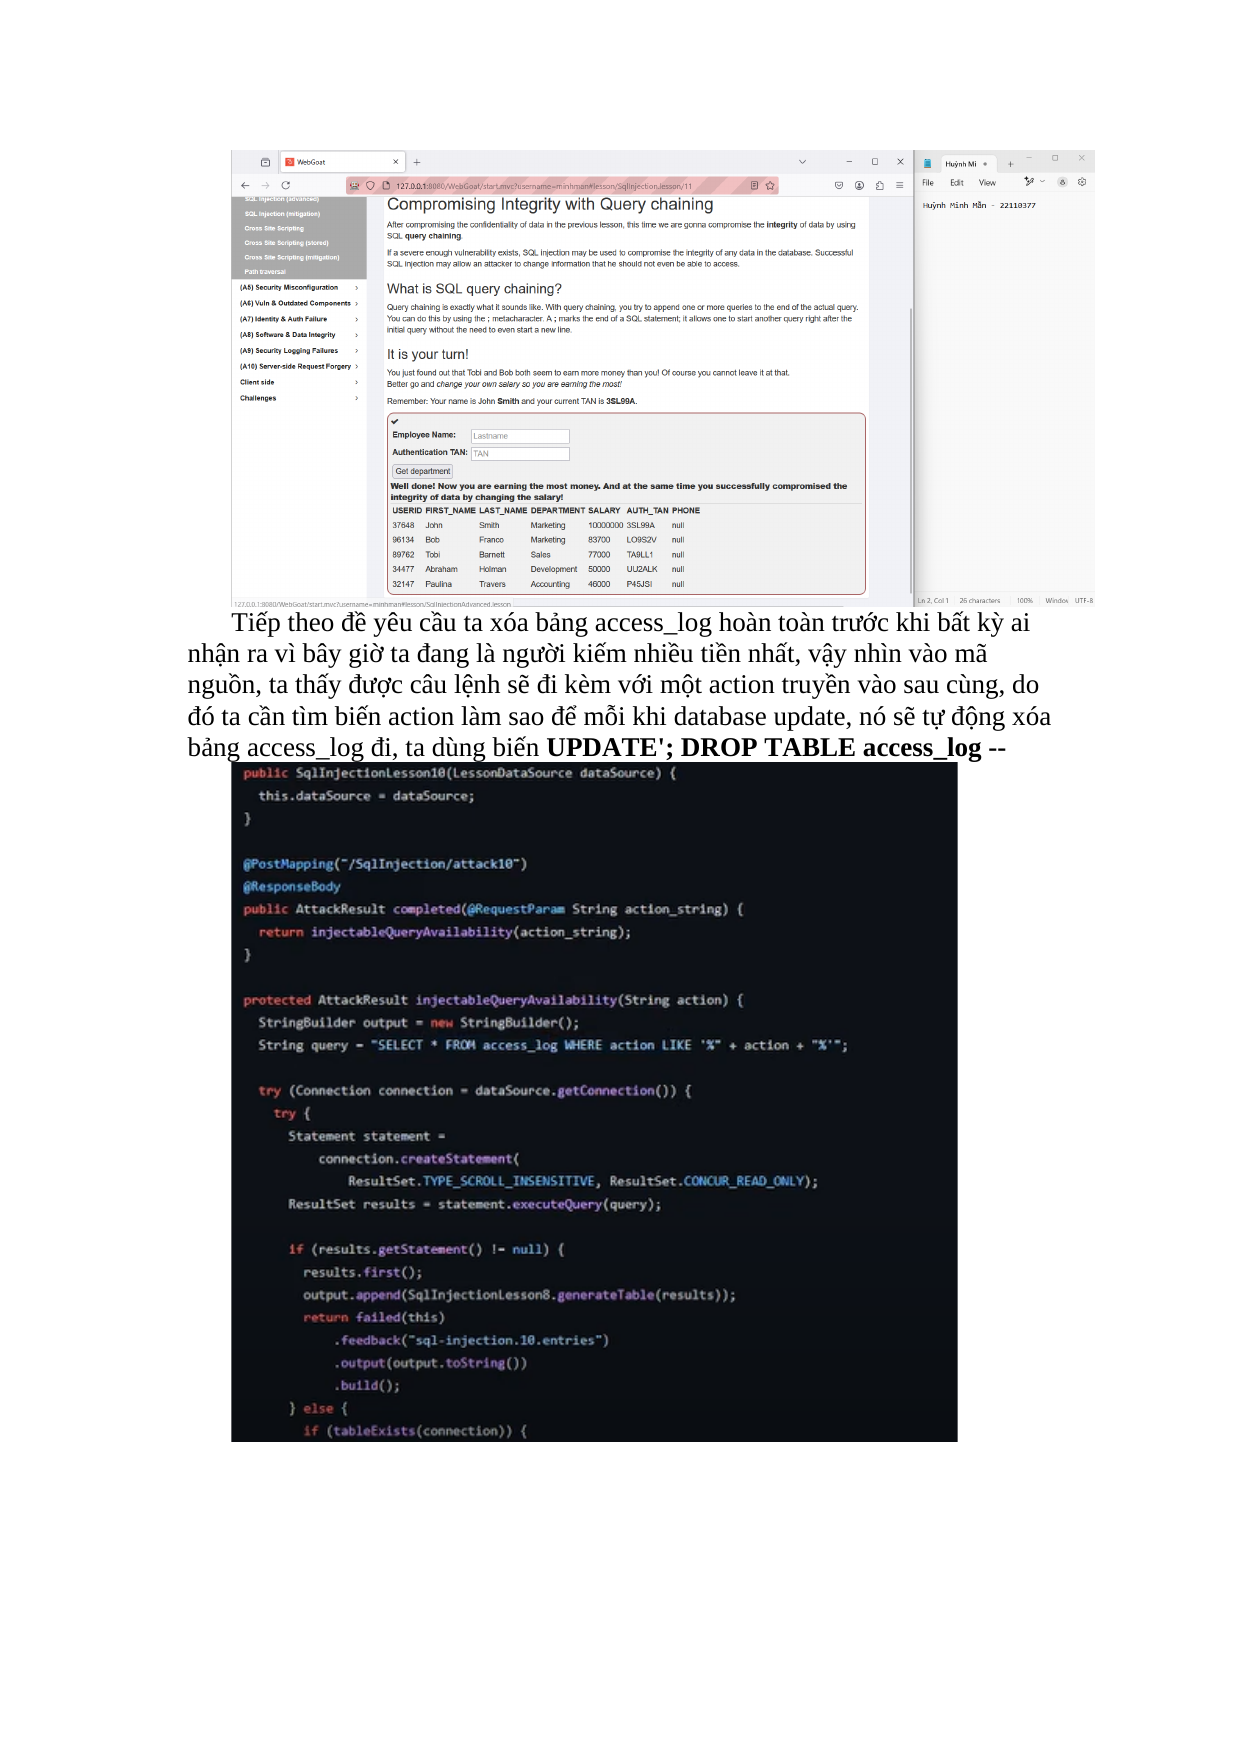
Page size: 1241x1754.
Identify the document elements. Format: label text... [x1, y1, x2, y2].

text Tiếp theo đề yêu cầu ta xóa bảng access_log hoàn toàn trước khi bất kỳ ai nhận ra vì bây giờ ta đang là người kiếm nhiều tiền nhất, vậy nhìn vào mã nguồn, ta thấy được câu lệnh sẽ đi kèm với một action truyền vào sau cùng, do đó ta cần tìm biến action làm sao để mỗi khi database update, nó sẽ tự động xóa bảng access_log đi, ta dùng biến UPDATE'; DROP TABLE access_log -- [187, 606, 1053, 762]
picture [231, 150, 1095, 607]
picture [231, 762, 958, 1442]
